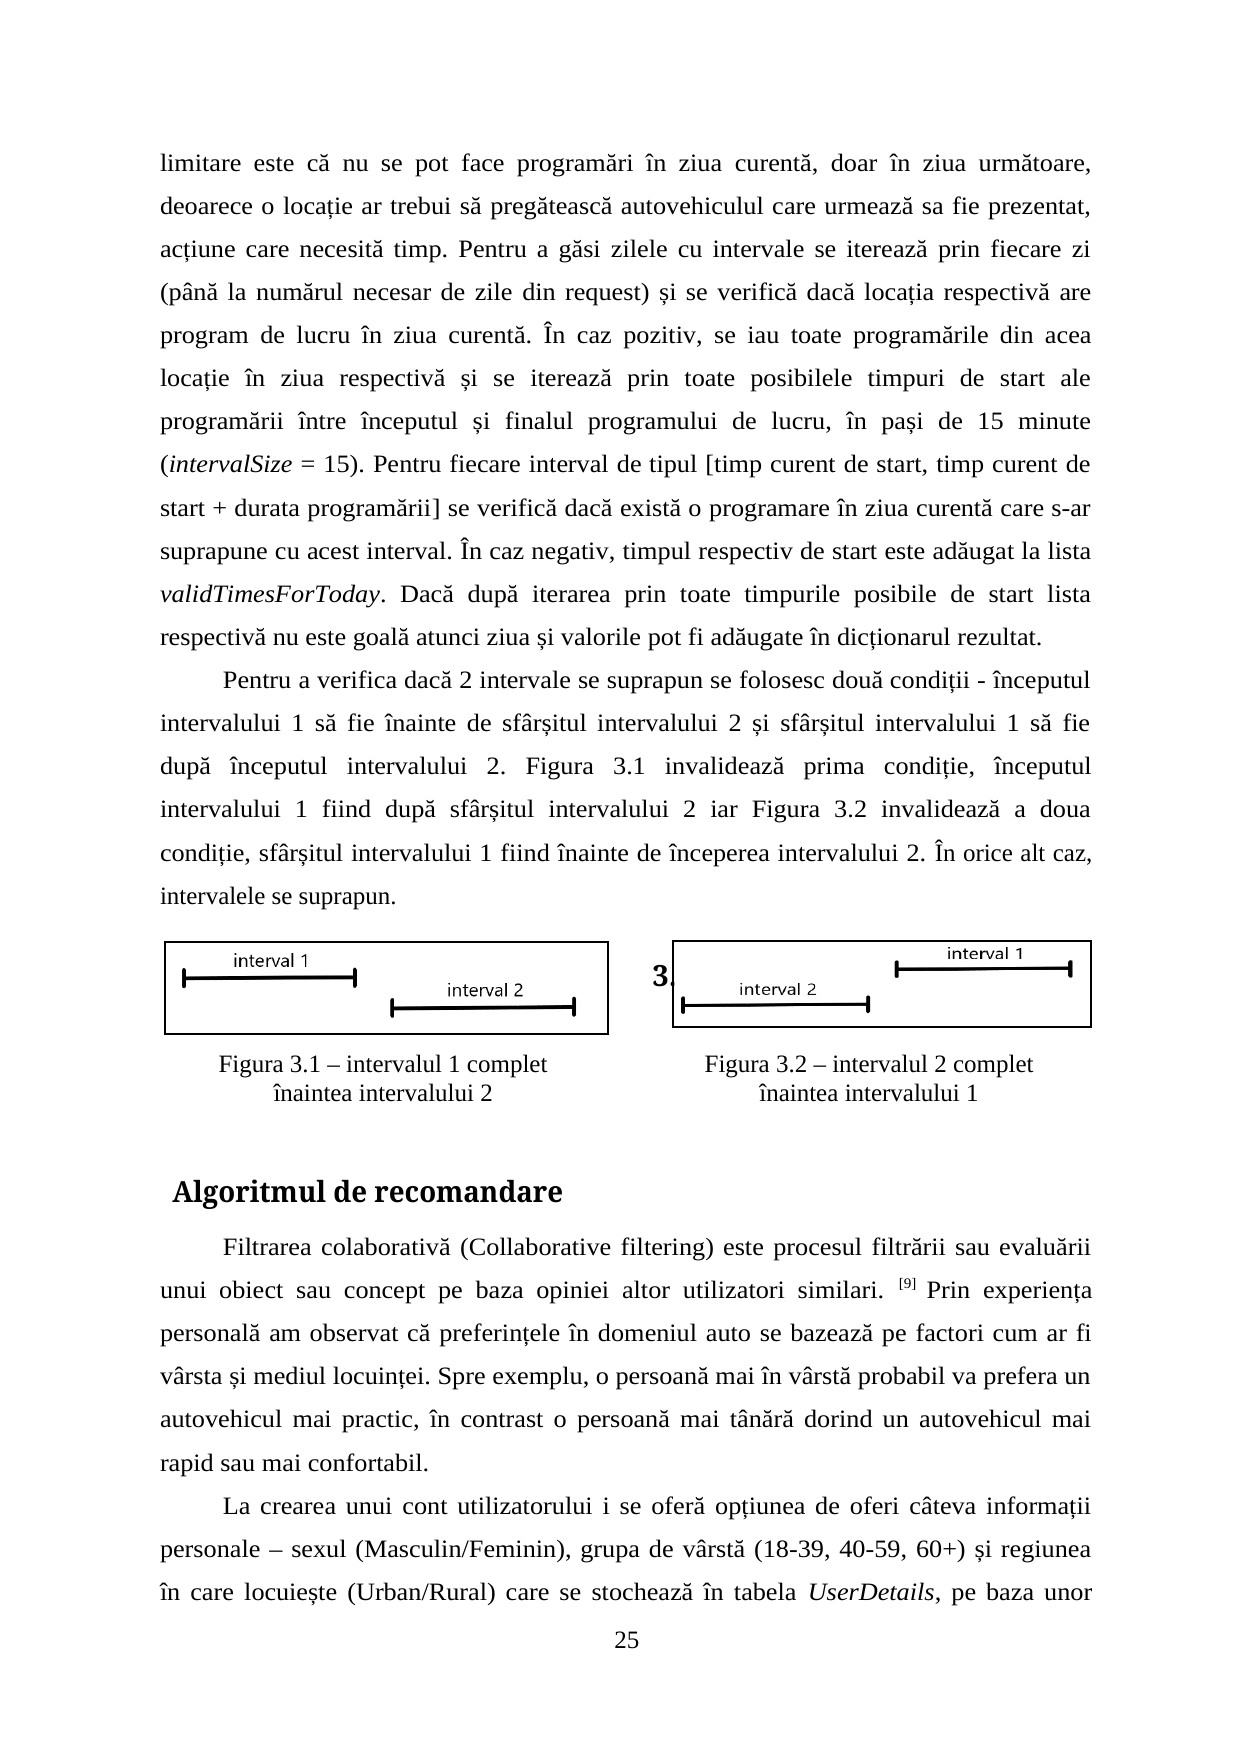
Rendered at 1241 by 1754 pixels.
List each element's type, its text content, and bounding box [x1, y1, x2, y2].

text Pentru a verifica dacă 2 intervale se suprapun se folosesc două condiții - începutul intervalului 1 să fie înainte de sfârșitul intervalului 2 și sfârșitul intervalului 1 să fie după începutul intervalului 2. Figura 3.1 invalidează prima condiție, începutul intervalului 1 fiind după sfârșitul intervalului 2 iar Figura 3.2 invalidează a doua condiție, sfârșitul intervalului 1 fiind înainte de începerea intervalului 2. În orice alt caz, intervalele se suprapun. [160, 665, 1092, 909]
picture [674, 942, 1090, 1026]
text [160, 1491, 1092, 1606]
subtitle Algoritmul de recomandare [172, 955, 1067, 1211]
text Filtrarea colaborativă (Collaborative filtering) este procesul filtrării sau evaluării unui obiect sau concept pe baza opiniei altor utilizatori similari. [9] Prin experiența personală am observat că preferințele în domeniul auto se bazează pe factori cum ar fi vârsta și mediul locuinței. Spre exemplu, o persoană mai în vârstă probabil va prefera un autovehicul mai practic, în contrast o persoană mai tânără dorind un autovehicul mai rapid sau mai confortabil. [160, 1232, 1092, 1476]
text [160, 148, 1092, 651]
picture [166, 943, 607, 1033]
